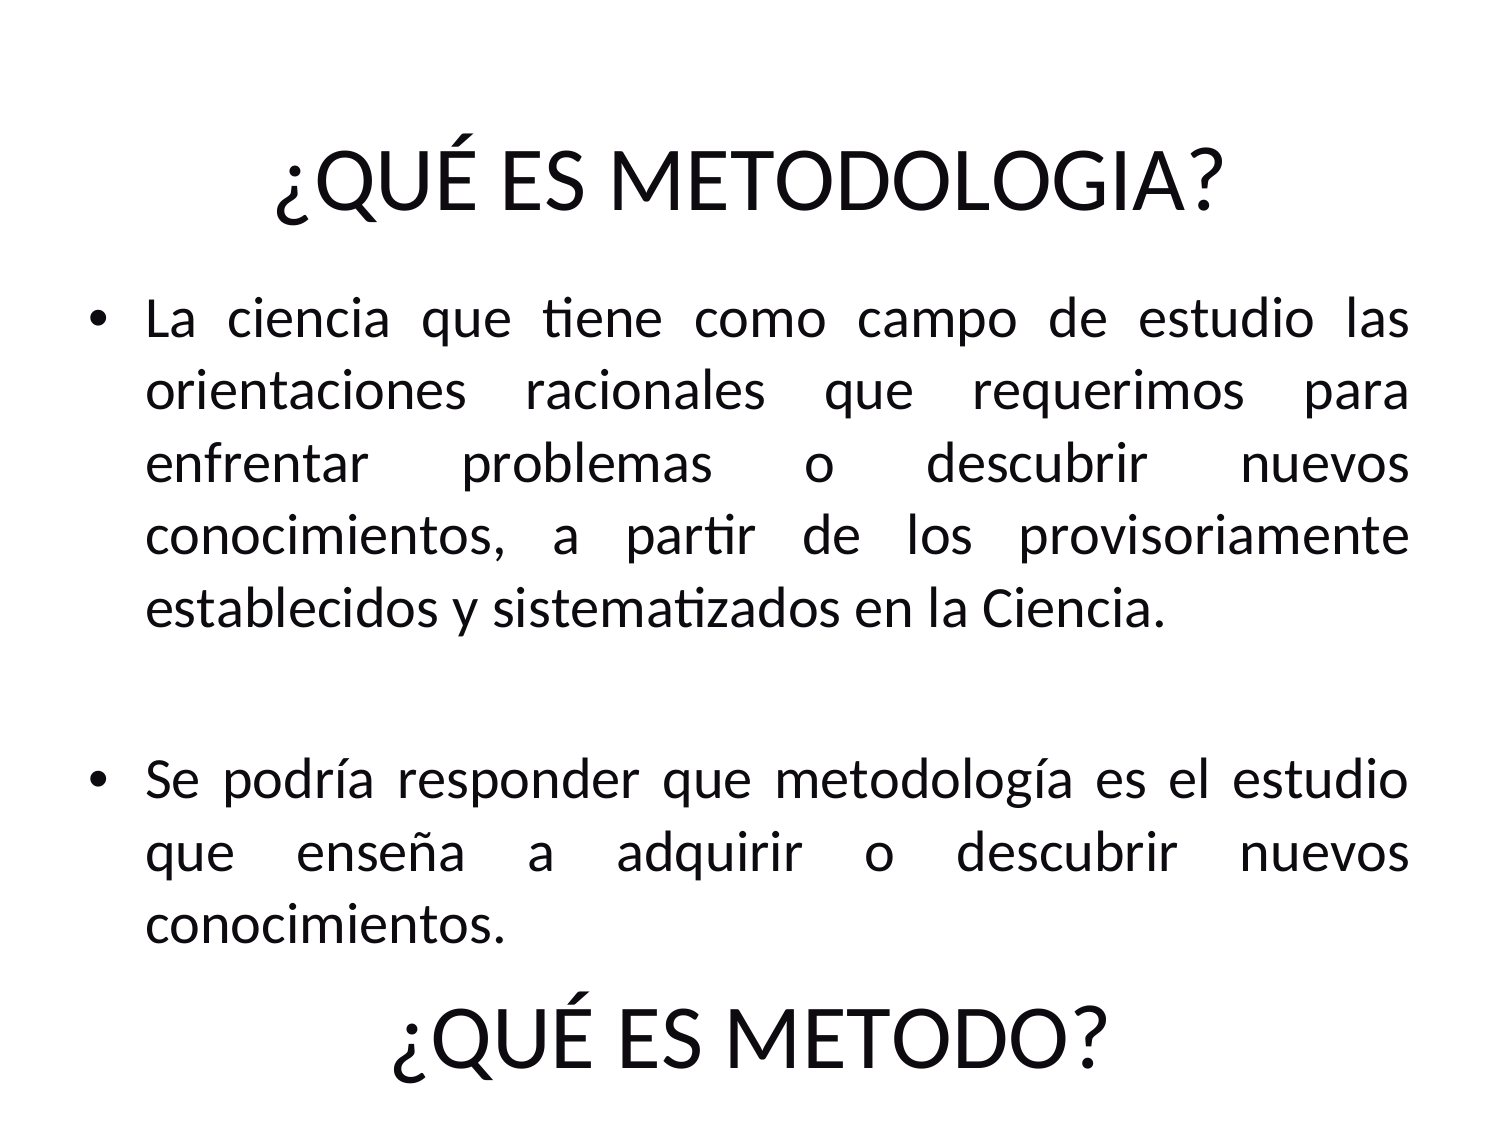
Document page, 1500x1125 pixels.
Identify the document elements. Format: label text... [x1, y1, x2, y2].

list La ciencia que tiene como campo de estudio las orientaciones racionales que requerimos para enfrentar problemas o descubrir nuevos conocimientos, a partir de los provisoriamente establecidos y sistematizados en la Ciencia. [88, 280, 1411, 642]
list Se podría responder que metodología es el estudio que enseña a adquirir o descubrir nuevos conocimientos. [88, 742, 1411, 958]
text ¿QUÉ ES METODOLOGIA? [63, 122, 1437, 234]
text ¿QUÉ ES METODO? [63, 979, 1437, 1091]
